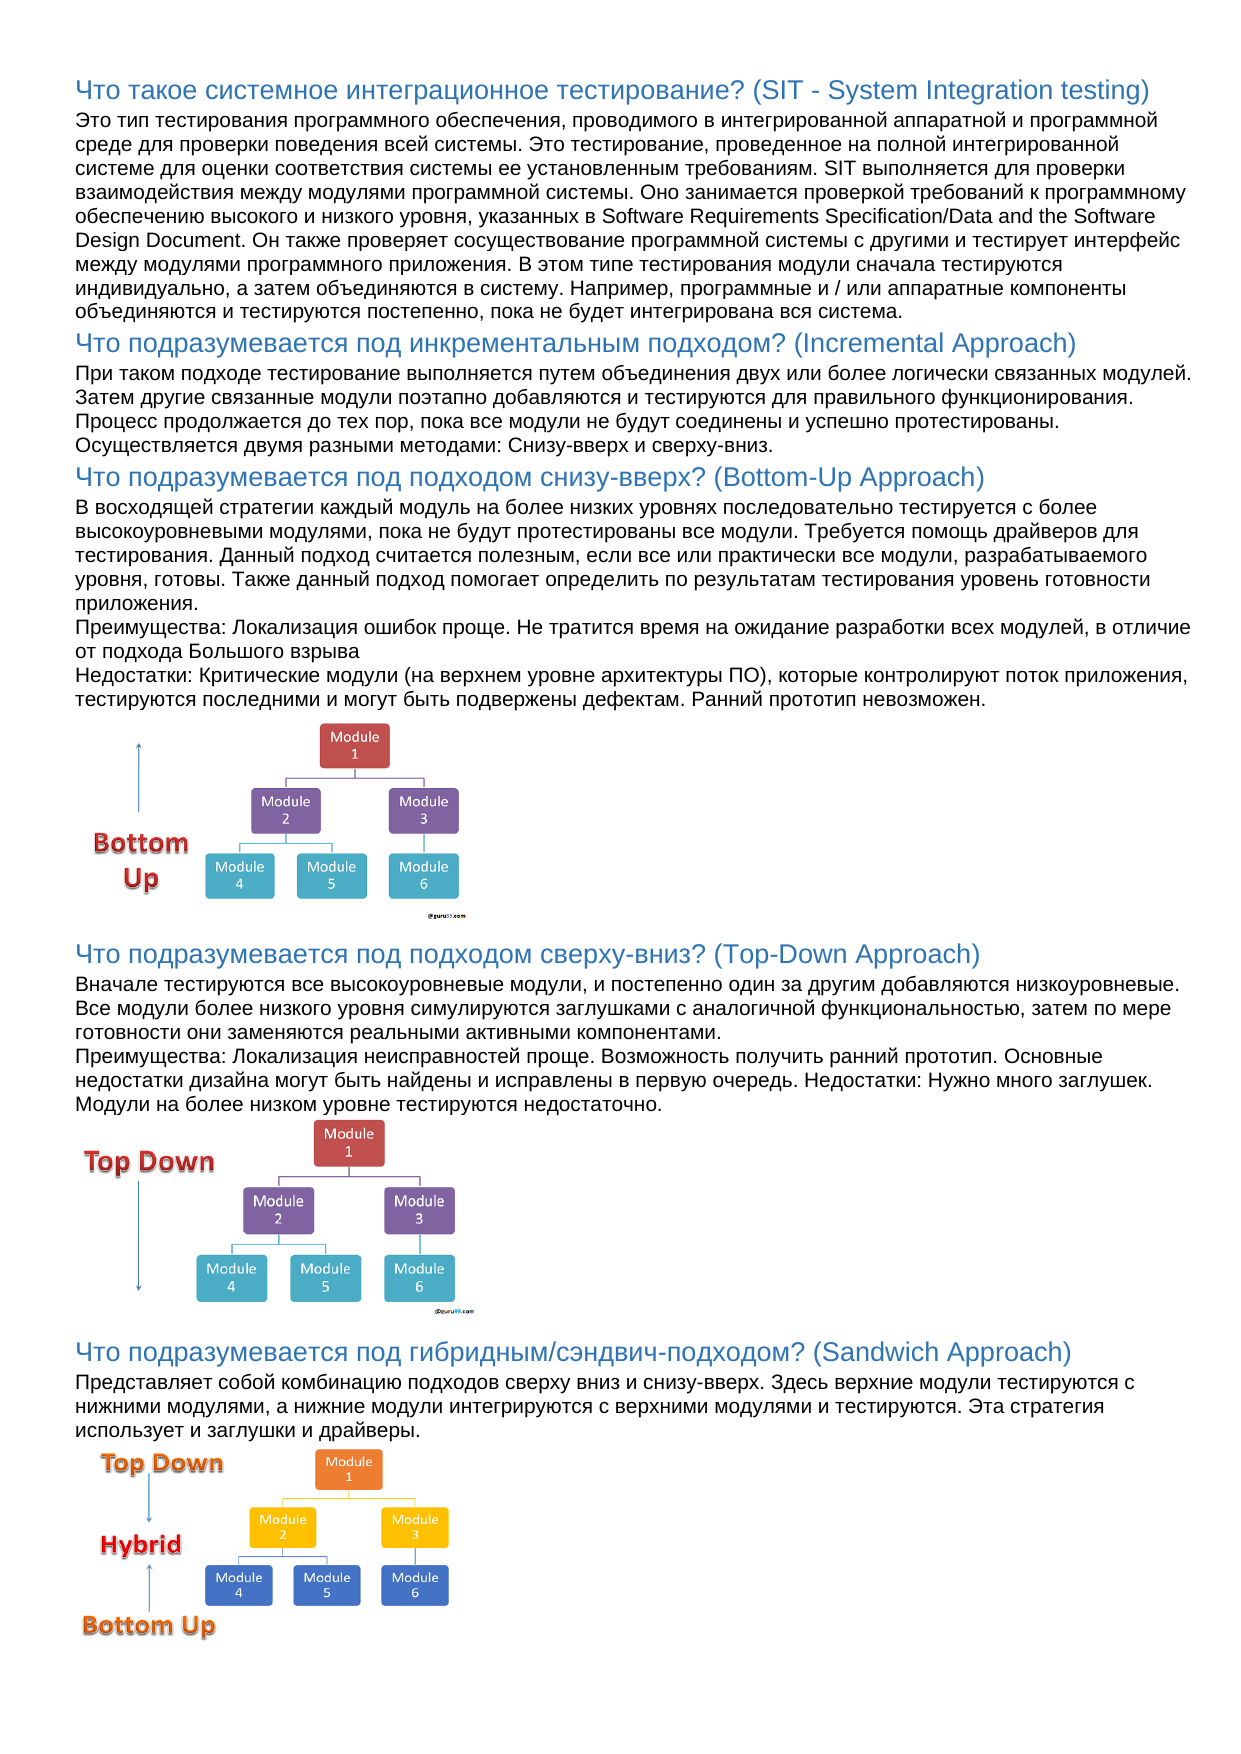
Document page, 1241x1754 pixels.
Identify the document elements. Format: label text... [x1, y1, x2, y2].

text В восходящей стратегии каждый модуль на более низких уровнях последовательно тестируется с более высокоуровневыми модулями, пока не будут протестированы все модули. Требуется помощь драйверов для тестирования. Данный подход считается полезным, если все или практически все модули, разрабатываемого уровня, готовы. Также данный подход помогает определить по результатам тестирования уровень готовности приложения. [75, 495, 1196, 615]
text Представляет собой комбинацию подходов сверху вниз и снизу-вверх. Здесь верхние модули тестируются с нижними модулями, а нижние модули интегрируются с верхними модулями и тестируются. Эта стратегия использует и заглушки и драйверы. [421, 1370, 1196, 1442]
picture [75, 710, 473, 920]
subtitle Что подразумевается под гибридным/сэндвич-подходом? (Sandwich Approach) [75, 1336, 1196, 1368]
picture [75, 1442, 459, 1641]
text Преимущества: Локализация неисправностей проще. Возможность получить ранний прототип. Основные недостатки дизайна могут быть найдены и исправлены в первую очередь. Недостатки: Нужно много заглушек. Модули на более низком уровне тестируются недостаточно. [75, 1044, 1196, 1116]
text Это тип тестирования программного обеспечения, проводимого в интегрированной аппаратной и программной среде для проверки поведения всей системы. Это тестирование, проведенное на полной интегрированной системе для оценки соответствия системы ее установленным требованиям. SIT выполняется для проверки взаимодействия между модулями программной системы. Оно занимается проверкой требований к программному обеспечению высокого и низкого уровня, указанных в Software Requirements Specification/Data and the Software Design Document. Он также проверяет сосуществование программной системы с другими и тестирует интерфейс между модулями программного приложения. В этом типе тестирования модули сначала тестируются индивидуально, а затем объединяются в систему. Например, программные и / или аппаратные компоненты объединяются и тестируются постепенно, пока не будет интегрирована вся система. [75, 108, 1196, 323]
text При таком подходе тестирование выполняется путем объединения двух или более логически связанных модулей. Затем другие связанные модули поэтапно добавляются и тестируются для правильного функционирования. Процесс продолжается до тех пор, пока все модули не будут соединены и успешно протестированы. Осуществляется двумя разными методами: Снизу-вверх и сверху-вниз. [75, 361, 1196, 457]
subtitle Что такое системное интеграционное тестирование? (SIT - System Integration testing) [75, 74, 1196, 105]
text Преимущества: Локализация ошибок проще. Не тратится время на ожидание разработки всех модулей, в отличие от подхода Большого взрыва [75, 615, 1196, 663]
subtitle Что подразумевается под подходом снизу-вверх? (Bottom-Up Approach) [75, 461, 1196, 492]
picture [75, 1115, 475, 1318]
subtitle Что подразумевается под подходом сверху-вниз? (Top-Down Approach) [75, 938, 1196, 969]
text Вначале тестируются все высокоуровневые модули, и постепенно один за другим добавляются низкоуровневые. Все модули более низкого уровня симулируются заглушками с аналогичной функциональностью, затем по мере готовности они заменяются реальными активными компонентами. [75, 972, 1196, 1044]
subtitle Что подразумевается под инкрементальным подходом? (Incremental Approach) [75, 327, 1196, 359]
text Недостатки: Критические модули (на верхнем уровне архитектуры ПО), которые контролируют поток приложения, тестируются последними и могут быть подвержены дефектам. Ранний прототип невозможен. [75, 663, 1196, 711]
